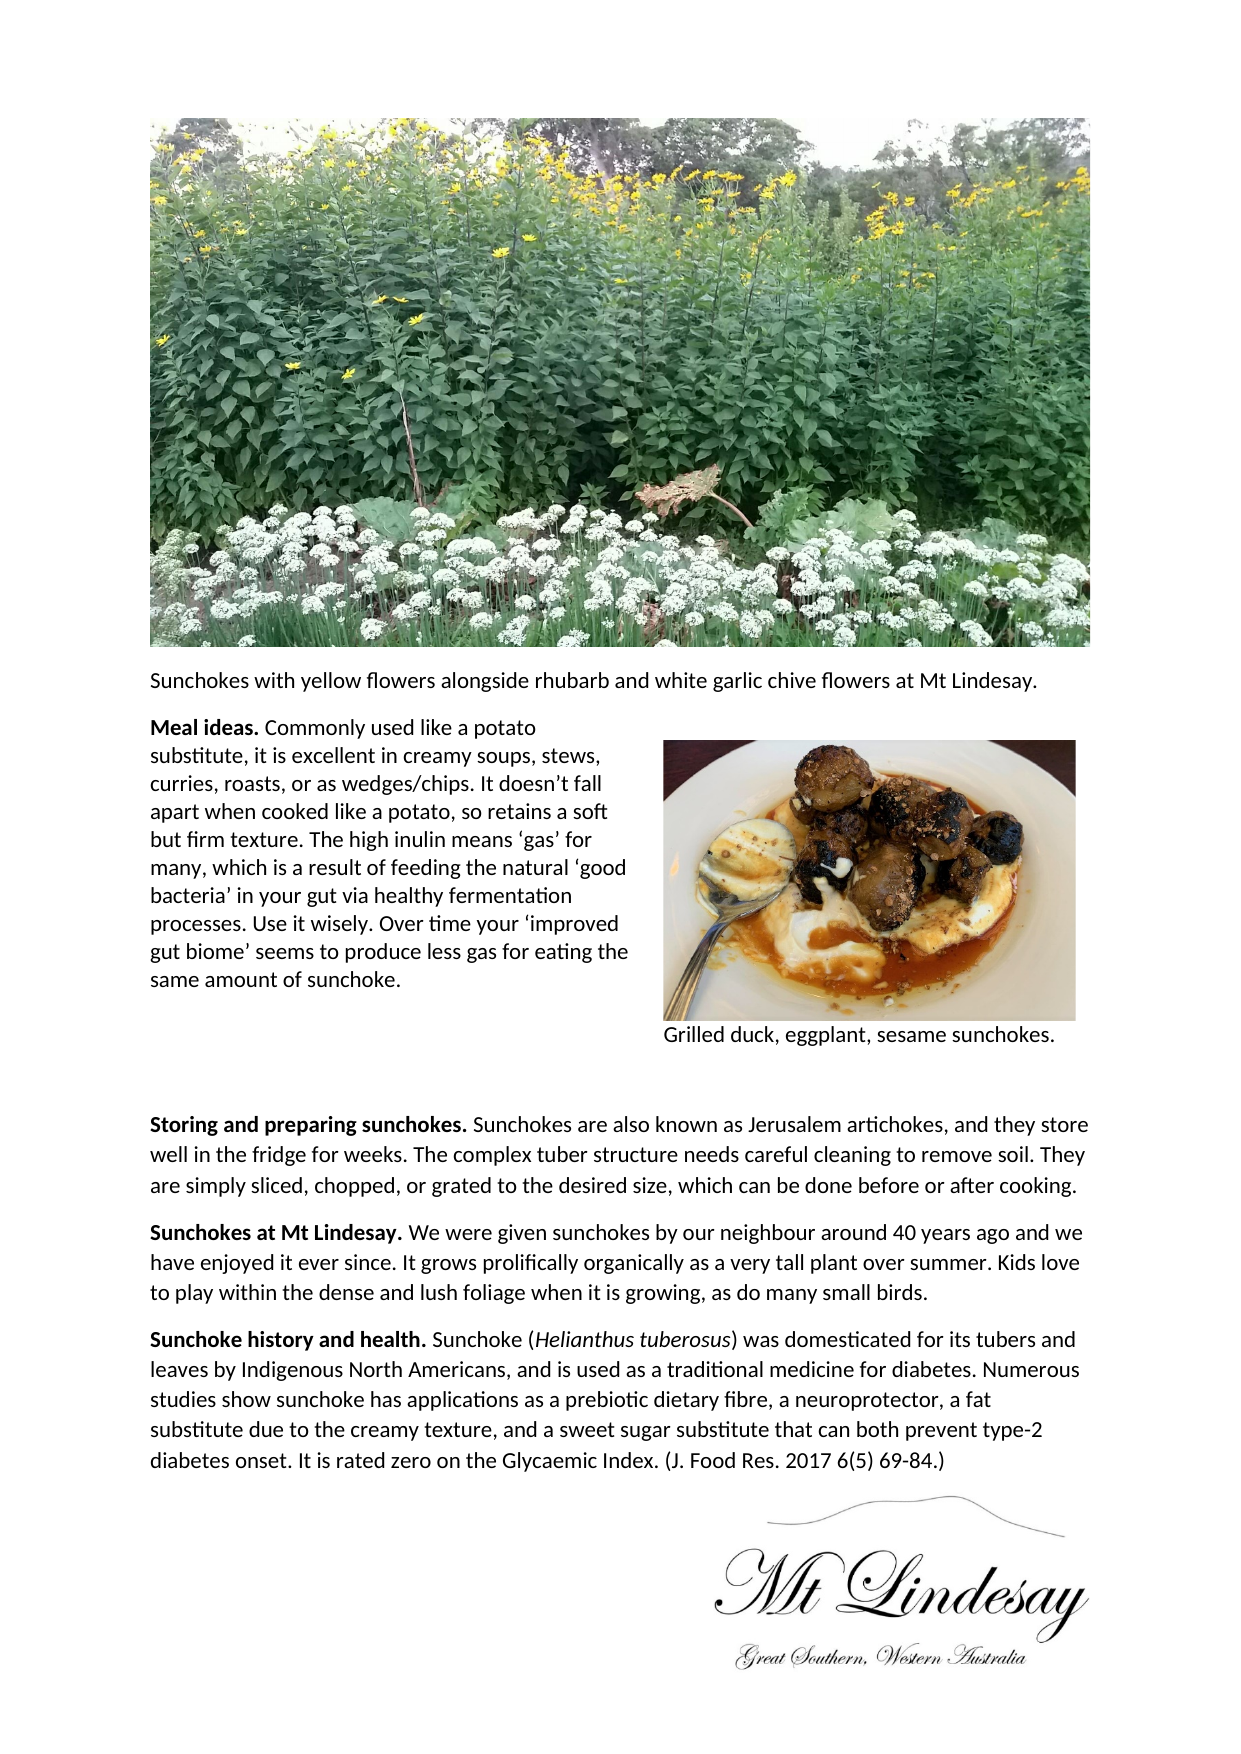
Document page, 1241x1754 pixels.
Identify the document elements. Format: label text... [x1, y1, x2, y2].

text Sunchokes at Mt Lindesay. We were given sunchokes by our neighbour around 40 years ago and we have enjoyed it ever since. It grows prolifically organically as a very tall plant over summer. Kids love to play within the dense and lush foliage when it is growing, as do many small birds. [150, 1218, 1090, 1306]
table_header Meal ideas. Commonly used like a potato substitute, it is excellent in creamy soups, stews, curries, roasts, or as wedges/chips. It doesn’t fall apart when cooked like a potato, so retains a soft but firm texture. The high inulin means ‘gas’ for many, which is a result of feeding the natural ‘good bacteria’ in your gut via healthy fermentation processes. Use it wisely. Over time your ‘improved gut biome’ seems to produce less gas for eating the same amount of sunchoke. [150, 713, 652, 1063]
table_header Grilled duck, eggplant, sesame sunchokes. [652, 713, 1089, 1063]
picture [150, 118, 1091, 647]
text Sunchokes with yellow flowers alongside rhubarb and white garlic chive flowers at Mt Lindesay. [150, 666, 1090, 694]
picture [663, 740, 1076, 1021]
picture [713, 1492, 1091, 1673]
text Sunchoke history and health. Sunchoke (Helianthus tuberosus) was domesticated for its tubers and leaves by Indigenous North Americans, and is used as a traditional medicine for diabetes. Numerous studies show sunchoke has applications as a prebiotic dietary fibre, a neuroprotector, a fat substitute due to the creamy texture, and a sweet sugar substitute that can both prevent type-2 diabetes onset. It is rated zero on the Glycaemic Index. (J. Food Res. 2017 6(5) 69-84.) [150, 1325, 1090, 1474]
text Storing and preparing sunchokes. Sunchokes are also known as Jerusalem artichokes, and they store well in the fridge for weeks. The complex tuber structure needs careful cleaning to remove soil. They are simply sliced, chopped, or grated to the desired size, which can be done before or after cooking. [150, 1110, 1090, 1199]
